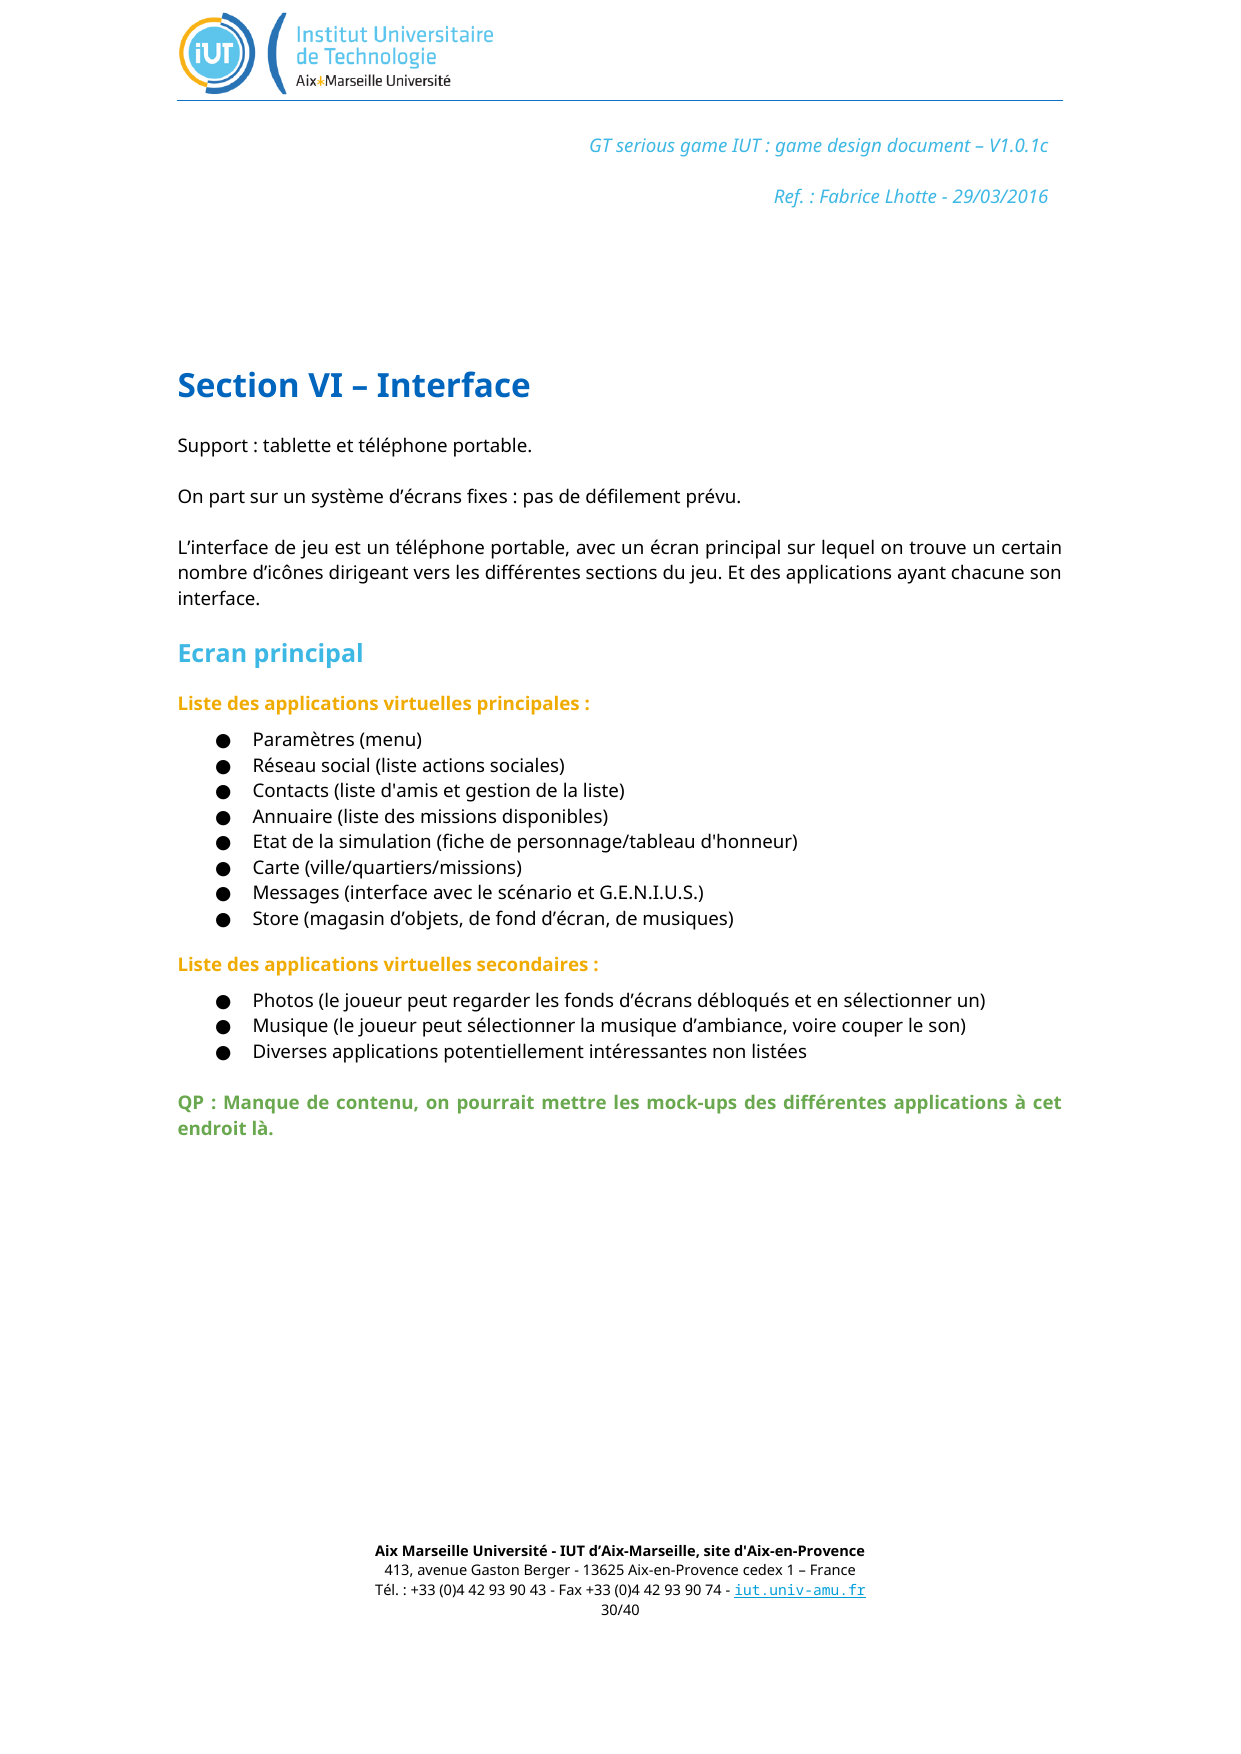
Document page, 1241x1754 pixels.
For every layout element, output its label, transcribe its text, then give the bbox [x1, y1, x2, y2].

list Contacts (liste d'amis et gestion de la liste) [215, 777, 1063, 803]
list Carte (ville/quartiers/missions) [215, 854, 1063, 879]
picture [176, 0, 521, 106]
list Paramètres (menu) [215, 726, 1063, 752]
text QP : Manque de contenu, on pourrait mettre les mock-ups des différentes applications à cet endroit là. [177, 1089, 1063, 1140]
list Musique (le joueur peut sélectionner la musique d’ambiance, voire couper le son) [215, 1013, 1063, 1038]
list Etat de la simulation (fiche de personnage/tableau d'honneur) [215, 828, 1063, 854]
subtitle Section VI – Interface [177, 361, 1063, 407]
subtitle Liste des applications virtuelles principales : [177, 690, 1063, 716]
list Annuaire (liste des missions disponibles) [215, 803, 1063, 828]
list Store (magasin d’objets, de fond d’écran, de musiques) [215, 905, 1063, 931]
text Support : tablette et téléphone portable. [177, 432, 1063, 457]
subtitle Ecran principal [177, 636, 1063, 669]
list Messages (interface avec le scénario et G.E.N.I.U.S.) [215, 879, 1063, 905]
text L’interface de jeu est un téléphone portable, avec un écran principal sur lequel on trouve un certain nombre d’icônes dirigeant vers les différentes sections du jeu. Et des applications ayant chacune son interface. [177, 534, 1063, 611]
list Photos (le joueur peut regarder les fonds d’écrans débloqués et en sélectionner un) [215, 987, 1063, 1013]
text On part sur un système d’écrans fixes : pas de défilement prévu. [177, 483, 1063, 508]
subtitle Liste des applications virtuelles secondaires : [177, 951, 1063, 977]
list Réseau social (liste actions sociales) [215, 752, 1063, 777]
list Diverses applications potentiellement intéressantes non listées [215, 1038, 1063, 1064]
